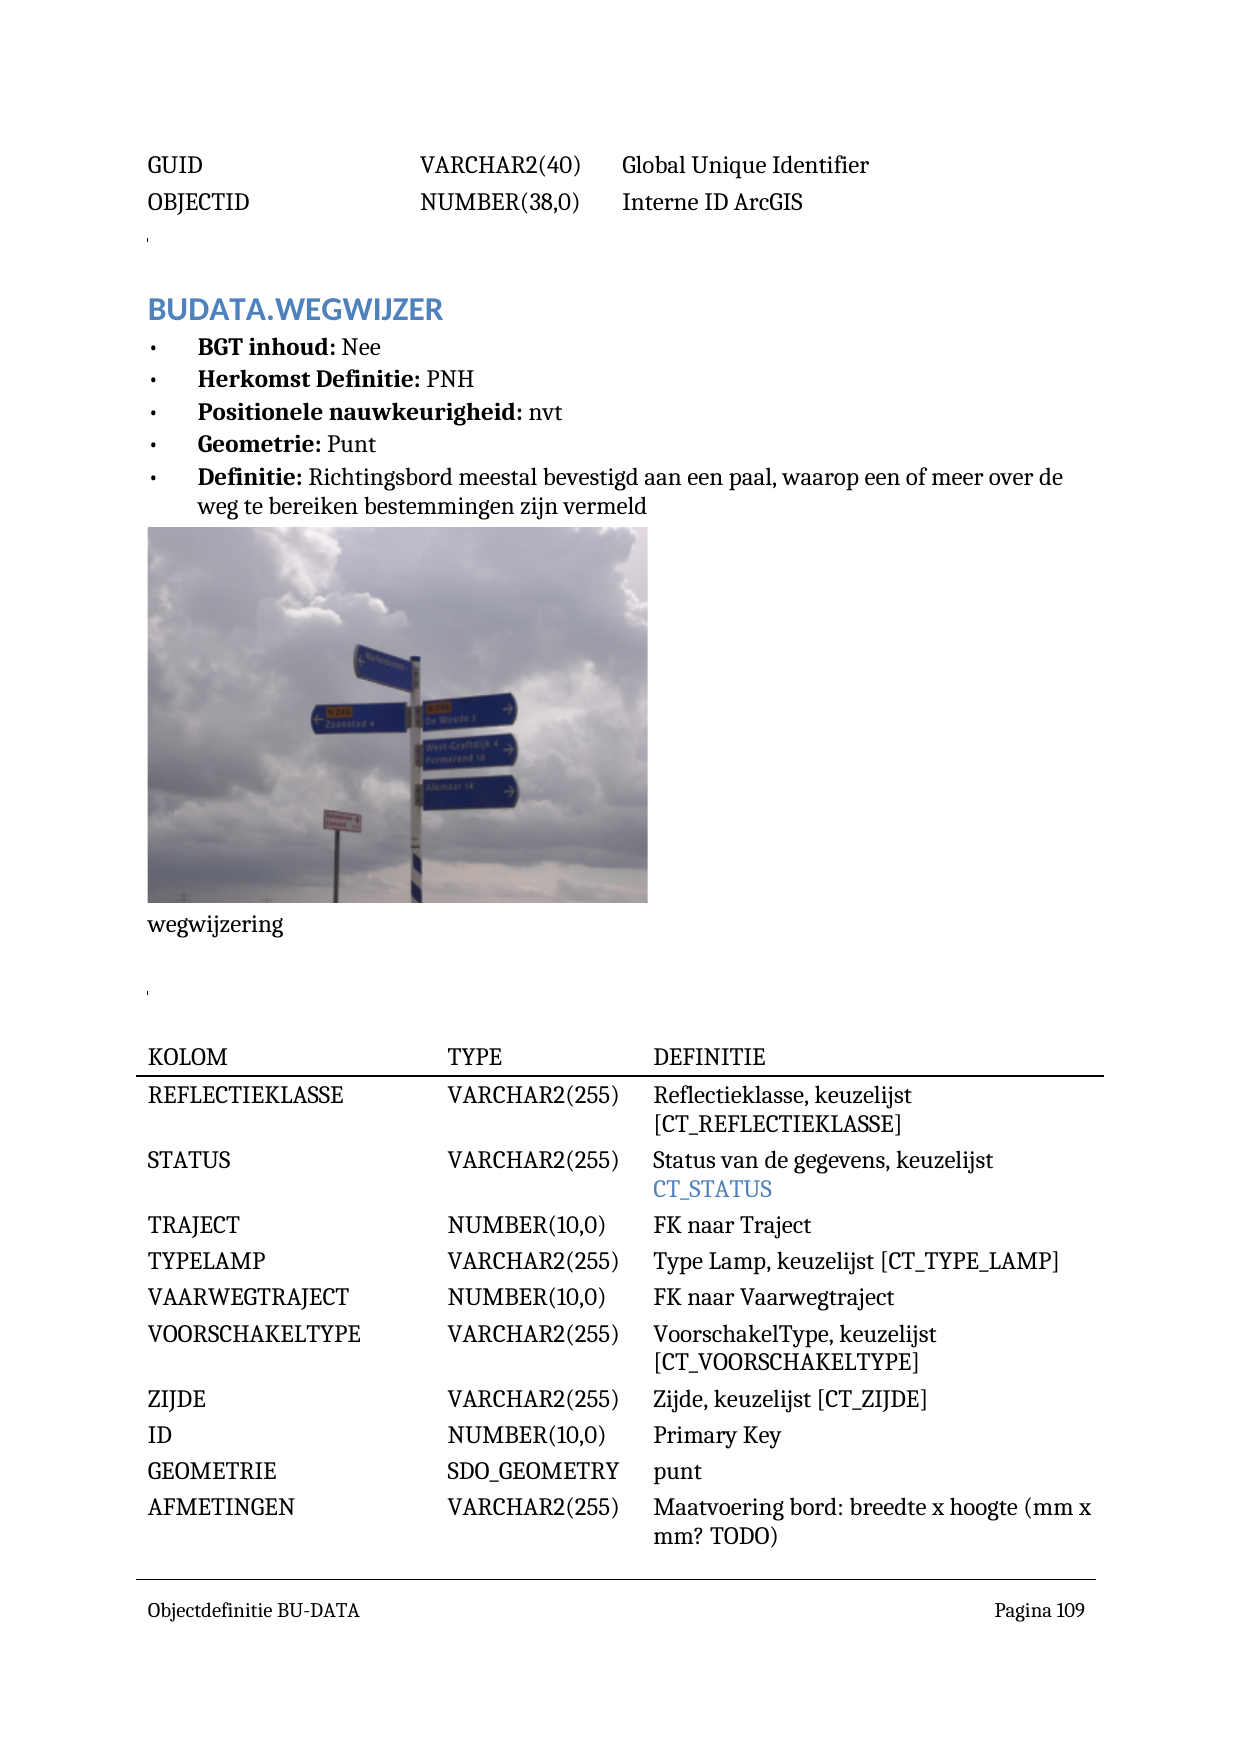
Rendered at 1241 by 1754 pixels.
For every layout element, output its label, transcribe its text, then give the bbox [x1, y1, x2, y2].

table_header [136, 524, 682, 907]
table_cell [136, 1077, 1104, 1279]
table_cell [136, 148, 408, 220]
picture [147, 527, 648, 903]
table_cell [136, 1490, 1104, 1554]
list BGT inhoud: Nee [148, 333, 1093, 362]
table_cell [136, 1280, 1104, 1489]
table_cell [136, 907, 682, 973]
list Positionele nauwkeurigheid: nvt [148, 398, 1093, 427]
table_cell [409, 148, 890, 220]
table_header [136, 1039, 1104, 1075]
list Definitie: Richtingsbord meestal bevestigd aan een paal, waarop een of meer over de weg te bereiken bestemmingen zijn vermeld [148, 463, 1093, 520]
subtitle BUDATA.WEGWIJZER [148, 288, 1093, 329]
list Geometrie: Punt [148, 430, 1093, 459]
list Herkomst Definitie: PNH [148, 365, 1093, 394]
